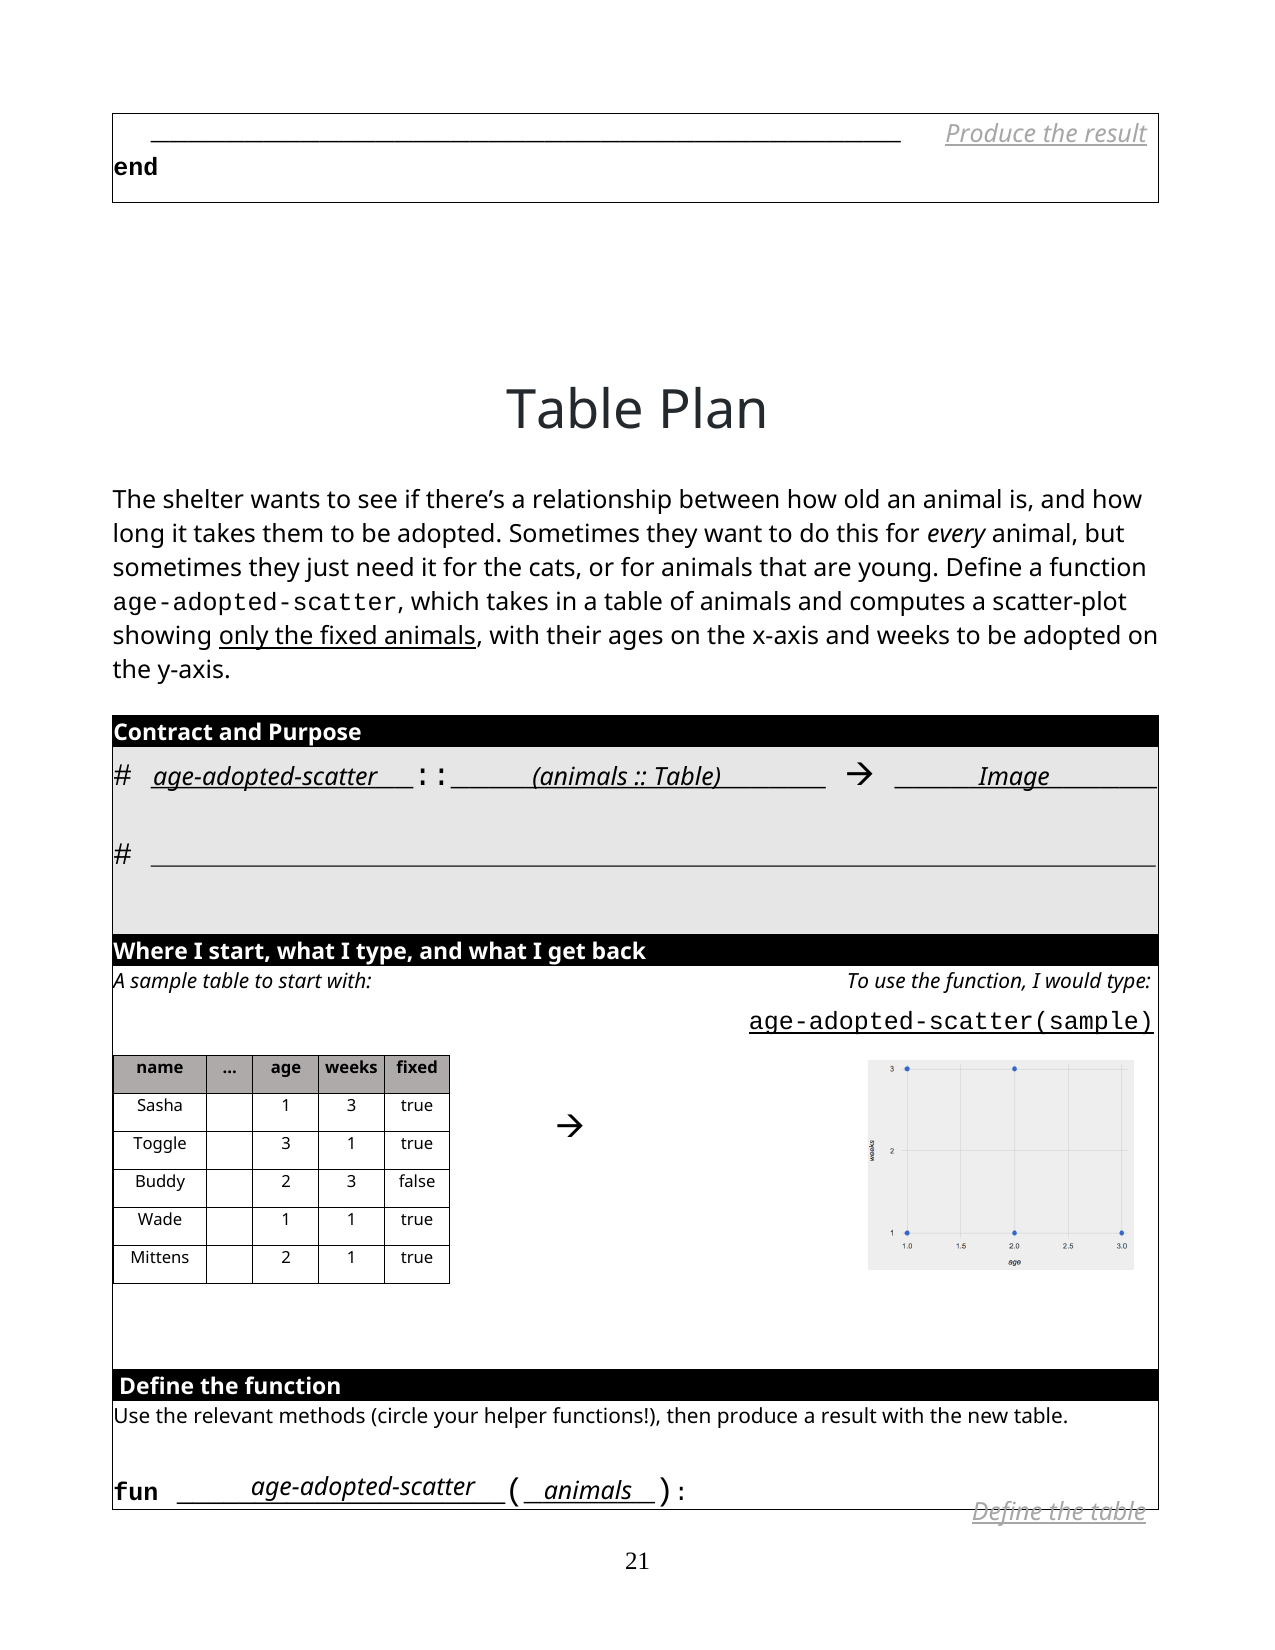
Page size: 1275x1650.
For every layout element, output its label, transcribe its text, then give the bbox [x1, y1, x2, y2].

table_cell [113, 1401, 1158, 1509]
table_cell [113, 114, 1158, 202]
subtitle Table Plan [112, 371, 1162, 445]
table_header Contract and Purpose # ______________::____________________ ______________ # ___________________________________________________________________ [113, 747, 1158, 934]
text The shelter wants to see if there’s a relationship between how old an animal is, and how long it takes them to be adopted. Sometimes they want to do this for every animal, but sometimes they just need it for the cats, or for animals that are young. Define a function age-adopted-scatter, which takes in a table of animals and computes a scatter-plot showing only the fixed animals, with their ages on the x-axis and weeks to be adopted on the y-axis. [112, 482, 1162, 686]
picture [867, 1060, 1134, 1270]
table_cell Where I start, what I type, and what I get back A sample table to start with: To use the function, I would type: age-adopted-scatter(sample) [113, 966, 1158, 1369]
